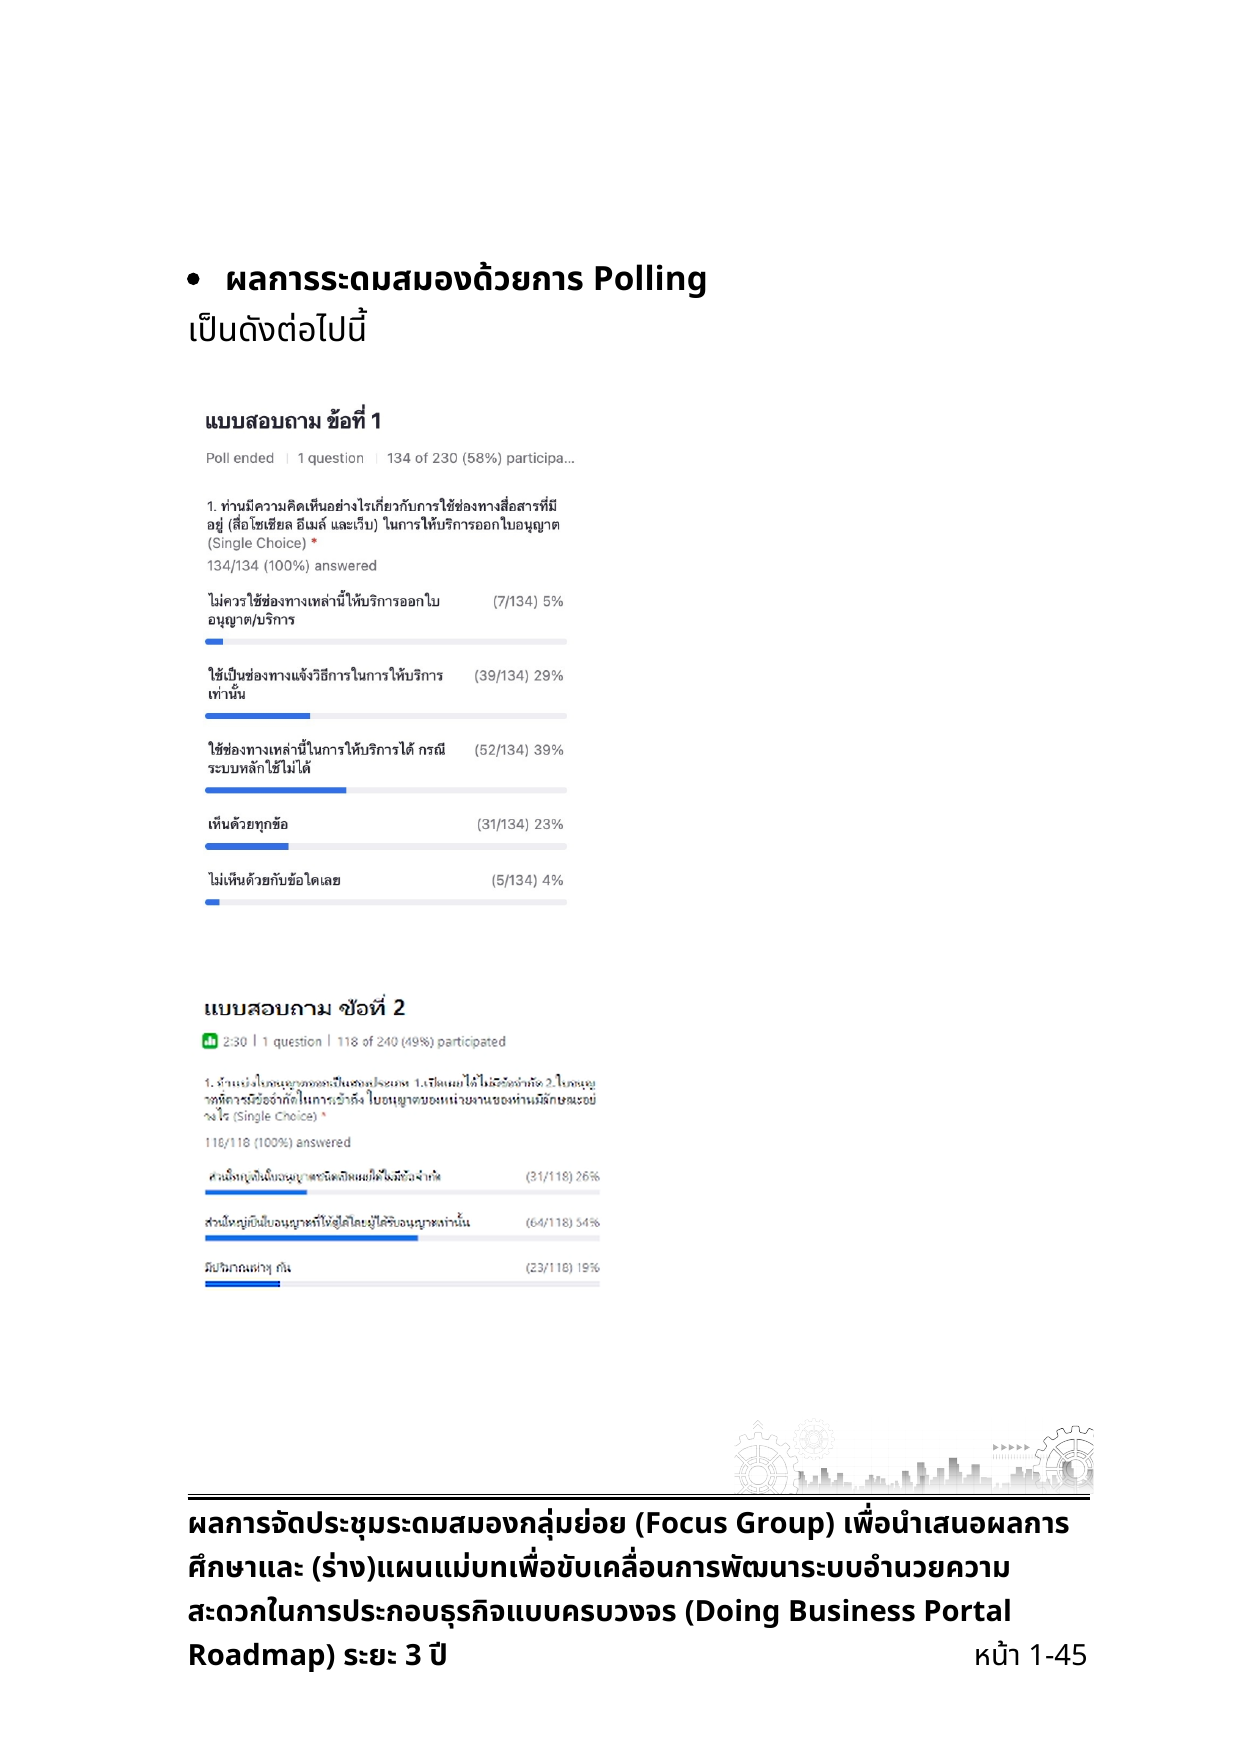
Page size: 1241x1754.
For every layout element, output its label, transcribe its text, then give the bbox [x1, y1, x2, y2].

picture [187, 401, 594, 935]
list ผลการระดมสมองด้วยการ Polling [187, 255, 1090, 306]
picture [187, 979, 614, 1333]
picture [734, 1416, 1094, 1494]
text เป็นดังต่อไปนี้ [187, 306, 1090, 356]
